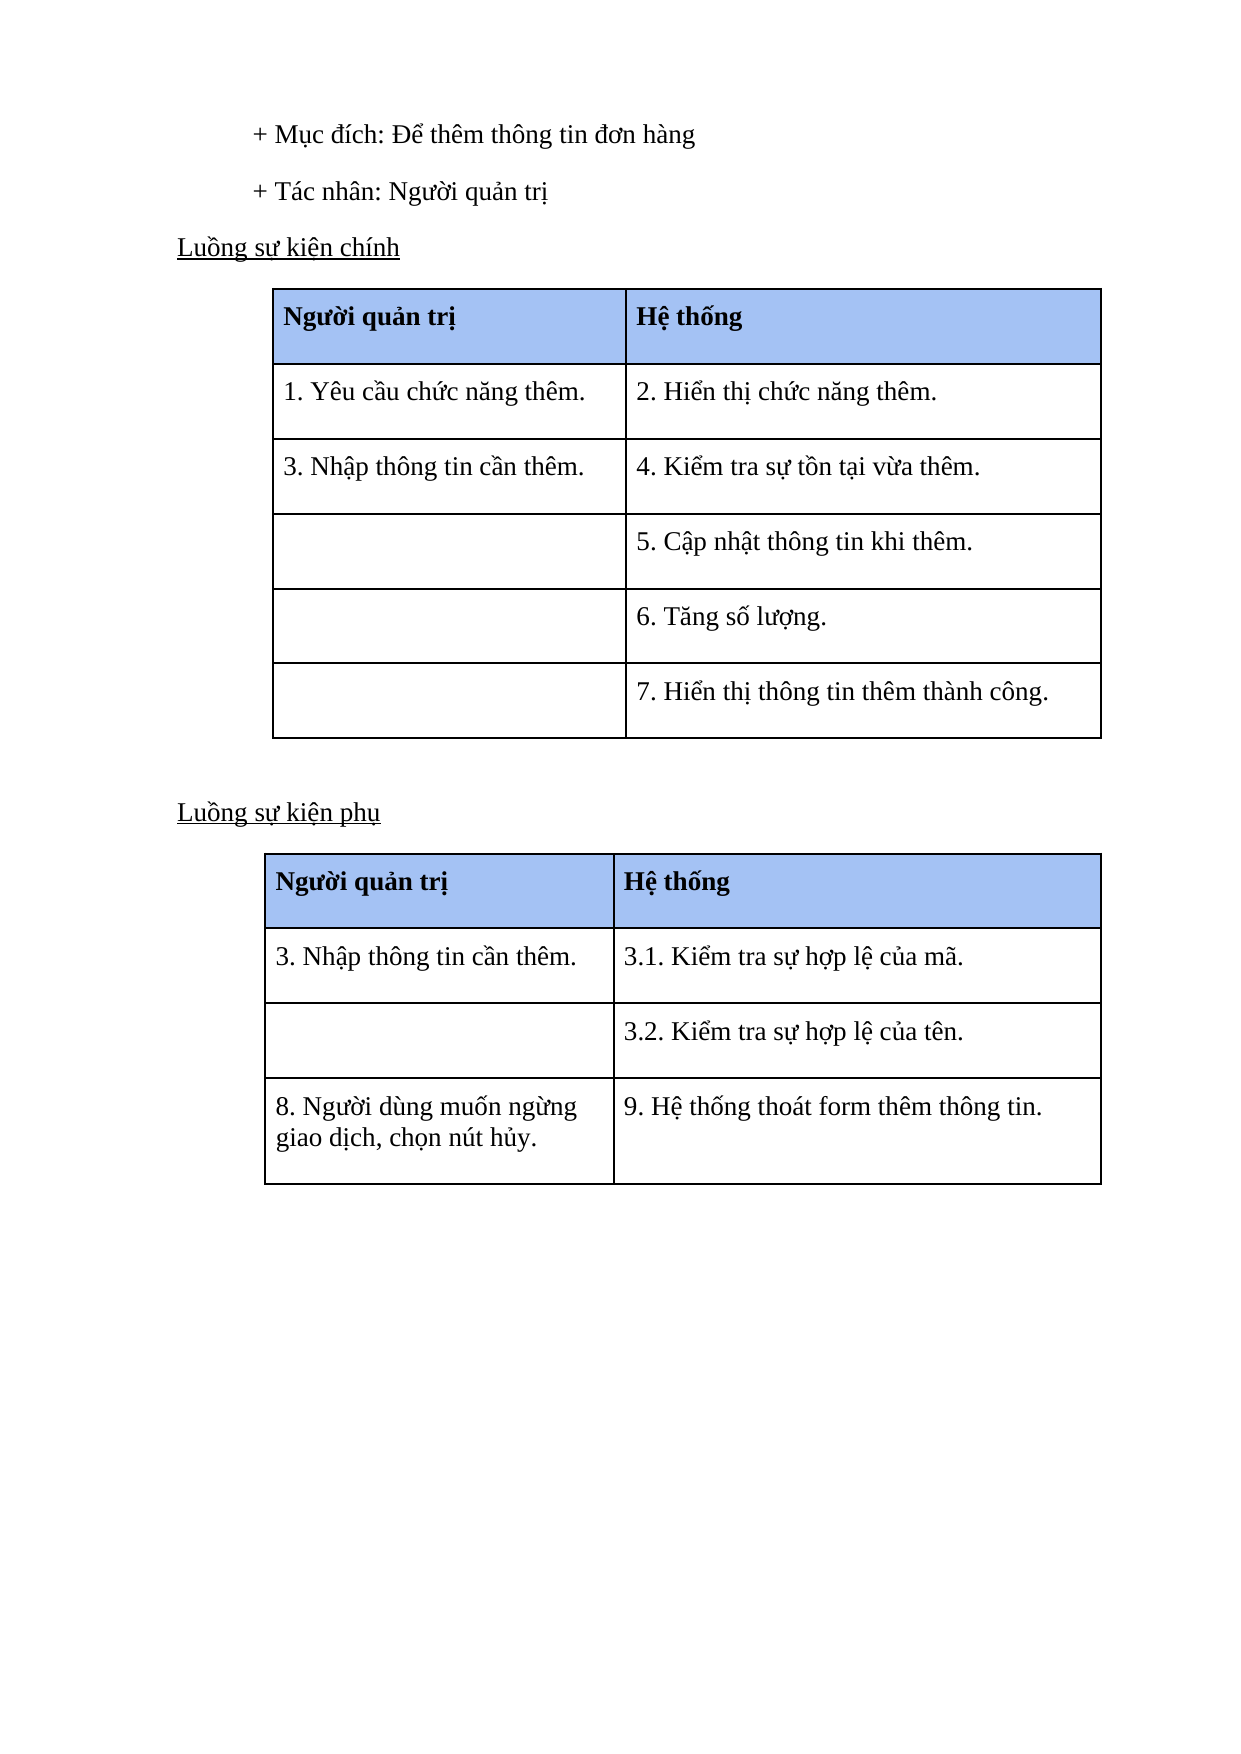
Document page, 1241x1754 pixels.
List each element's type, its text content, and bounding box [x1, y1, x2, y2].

text + Tác nhân: Người quản trị [178, 175, 1122, 206]
table_header Người quản trị [274, 290, 625, 363]
table_header Người quản trị [266, 855, 613, 927]
table_cell 1. Yêu cầu chức năng thêm. [274, 365, 625, 438]
table_cell 9. Hệ thống thoát form thêm thông tin. [615, 1079, 1100, 1183]
table_cell 4. Kiểm tra sự tồn tại vừa thêm. [627, 440, 1100, 512]
text Luồng sự kiện phụ [177, 796, 1122, 827]
text Luồng sự kiện chính [177, 231, 1122, 262]
table_cell 6. Tăng số lượng. [627, 590, 1100, 662]
table_cell 3. Nhập thông tin cần thêm. [266, 929, 613, 1002]
table_cell 3. Nhập thông tin cần thêm. [274, 440, 625, 512]
table_header Hệ thống [615, 855, 1100, 927]
table_cell 8. Người dùng muốn ngừng giao dịch, chọn nút hủy. [266, 1079, 613, 1183]
table_cell [274, 515, 625, 587]
text + Mục đích: Để thêm thông tin đơn hàng [178, 118, 1122, 149]
table_cell 3.1. Kiểm tra sự hợp lệ của mã. [615, 929, 1100, 1002]
table_cell 3.2. Kiểm tra sự hợp lệ của tên. [615, 1004, 1100, 1077]
table_header Hệ thống [627, 290, 1100, 363]
table_cell [274, 664, 625, 737]
table_cell 2. Hiển thị chức năng thêm. [627, 365, 1100, 438]
table_cell 5. Cập nhật thông tin khi thêm. [627, 515, 1100, 587]
table_cell [266, 1004, 613, 1077]
table_cell [274, 590, 625, 662]
table_cell 7. Hiển thị thông tin thêm thành công. [627, 664, 1100, 737]
